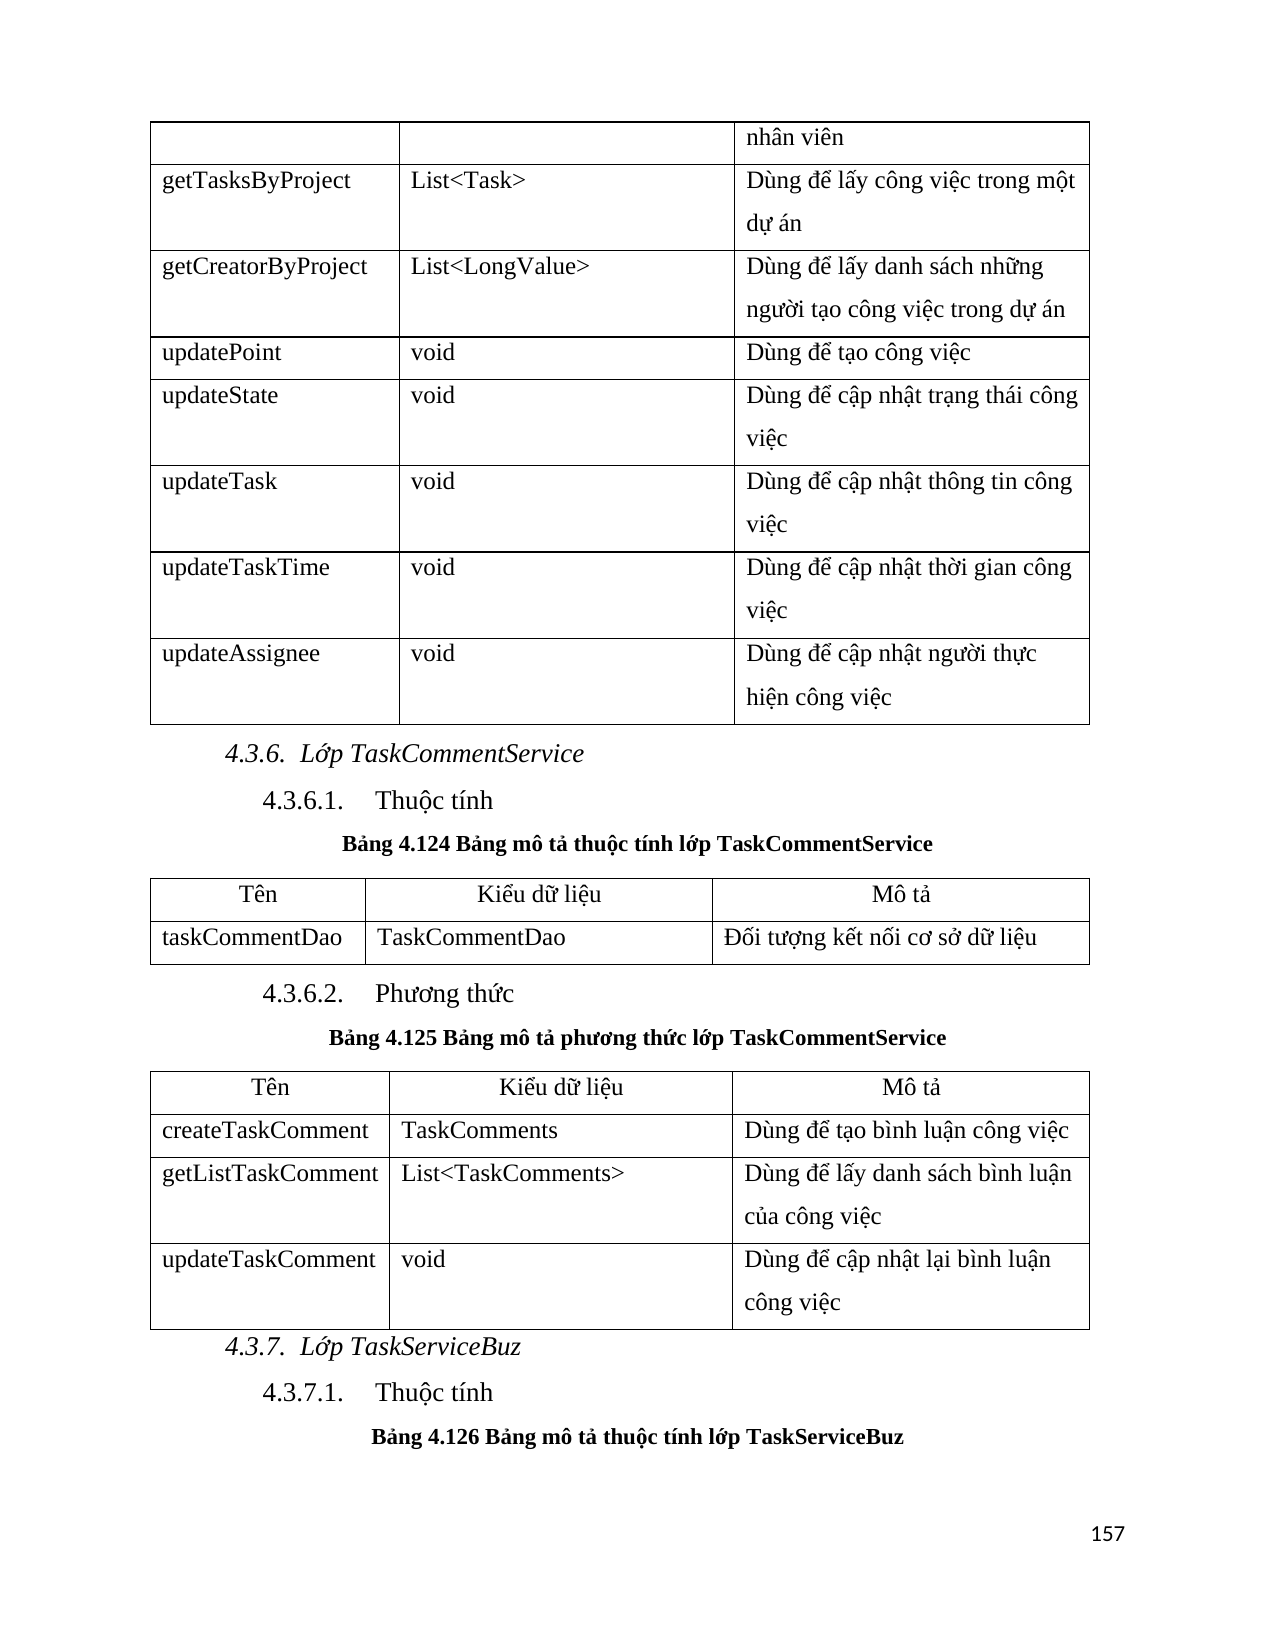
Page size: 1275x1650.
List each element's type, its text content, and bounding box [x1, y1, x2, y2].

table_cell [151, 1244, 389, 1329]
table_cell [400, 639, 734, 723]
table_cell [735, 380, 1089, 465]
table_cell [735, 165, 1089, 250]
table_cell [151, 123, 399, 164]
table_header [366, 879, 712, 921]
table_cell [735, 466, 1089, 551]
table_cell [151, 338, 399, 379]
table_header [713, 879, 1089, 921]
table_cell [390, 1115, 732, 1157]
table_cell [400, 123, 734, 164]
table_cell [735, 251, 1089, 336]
text Bảng . Bảng mô tả thuộc tính lớp TaskCommentService [150, 830, 1125, 857]
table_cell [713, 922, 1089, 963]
text Bảng . Bảng mô tả phương thức lớp TaskCommentService [150, 1024, 1125, 1050]
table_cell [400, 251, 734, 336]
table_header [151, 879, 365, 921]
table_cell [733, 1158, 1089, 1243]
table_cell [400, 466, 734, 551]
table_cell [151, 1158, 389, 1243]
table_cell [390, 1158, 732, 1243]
list Lớp TaskServiceBuz [225, 1330, 1125, 1361]
list Lớp TaskCommentService [225, 737, 1125, 768]
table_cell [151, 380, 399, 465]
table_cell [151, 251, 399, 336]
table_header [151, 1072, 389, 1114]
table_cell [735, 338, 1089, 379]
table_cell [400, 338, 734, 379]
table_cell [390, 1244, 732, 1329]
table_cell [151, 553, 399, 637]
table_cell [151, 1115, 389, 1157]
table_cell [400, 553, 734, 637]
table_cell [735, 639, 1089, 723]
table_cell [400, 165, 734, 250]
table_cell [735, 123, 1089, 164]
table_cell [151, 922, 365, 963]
list Thuộc tính [262, 784, 1125, 815]
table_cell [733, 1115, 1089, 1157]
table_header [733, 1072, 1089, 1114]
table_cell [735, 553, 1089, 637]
text Bảng . Bảng mô tả thuộc tính lớp TaskServiceBuz [150, 1423, 1125, 1449]
list Phương thức [262, 977, 1125, 1008]
list Thuộc tính [262, 1376, 1125, 1408]
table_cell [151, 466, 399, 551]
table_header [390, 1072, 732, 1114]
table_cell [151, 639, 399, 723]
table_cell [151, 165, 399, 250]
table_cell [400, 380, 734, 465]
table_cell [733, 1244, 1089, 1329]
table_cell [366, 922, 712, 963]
